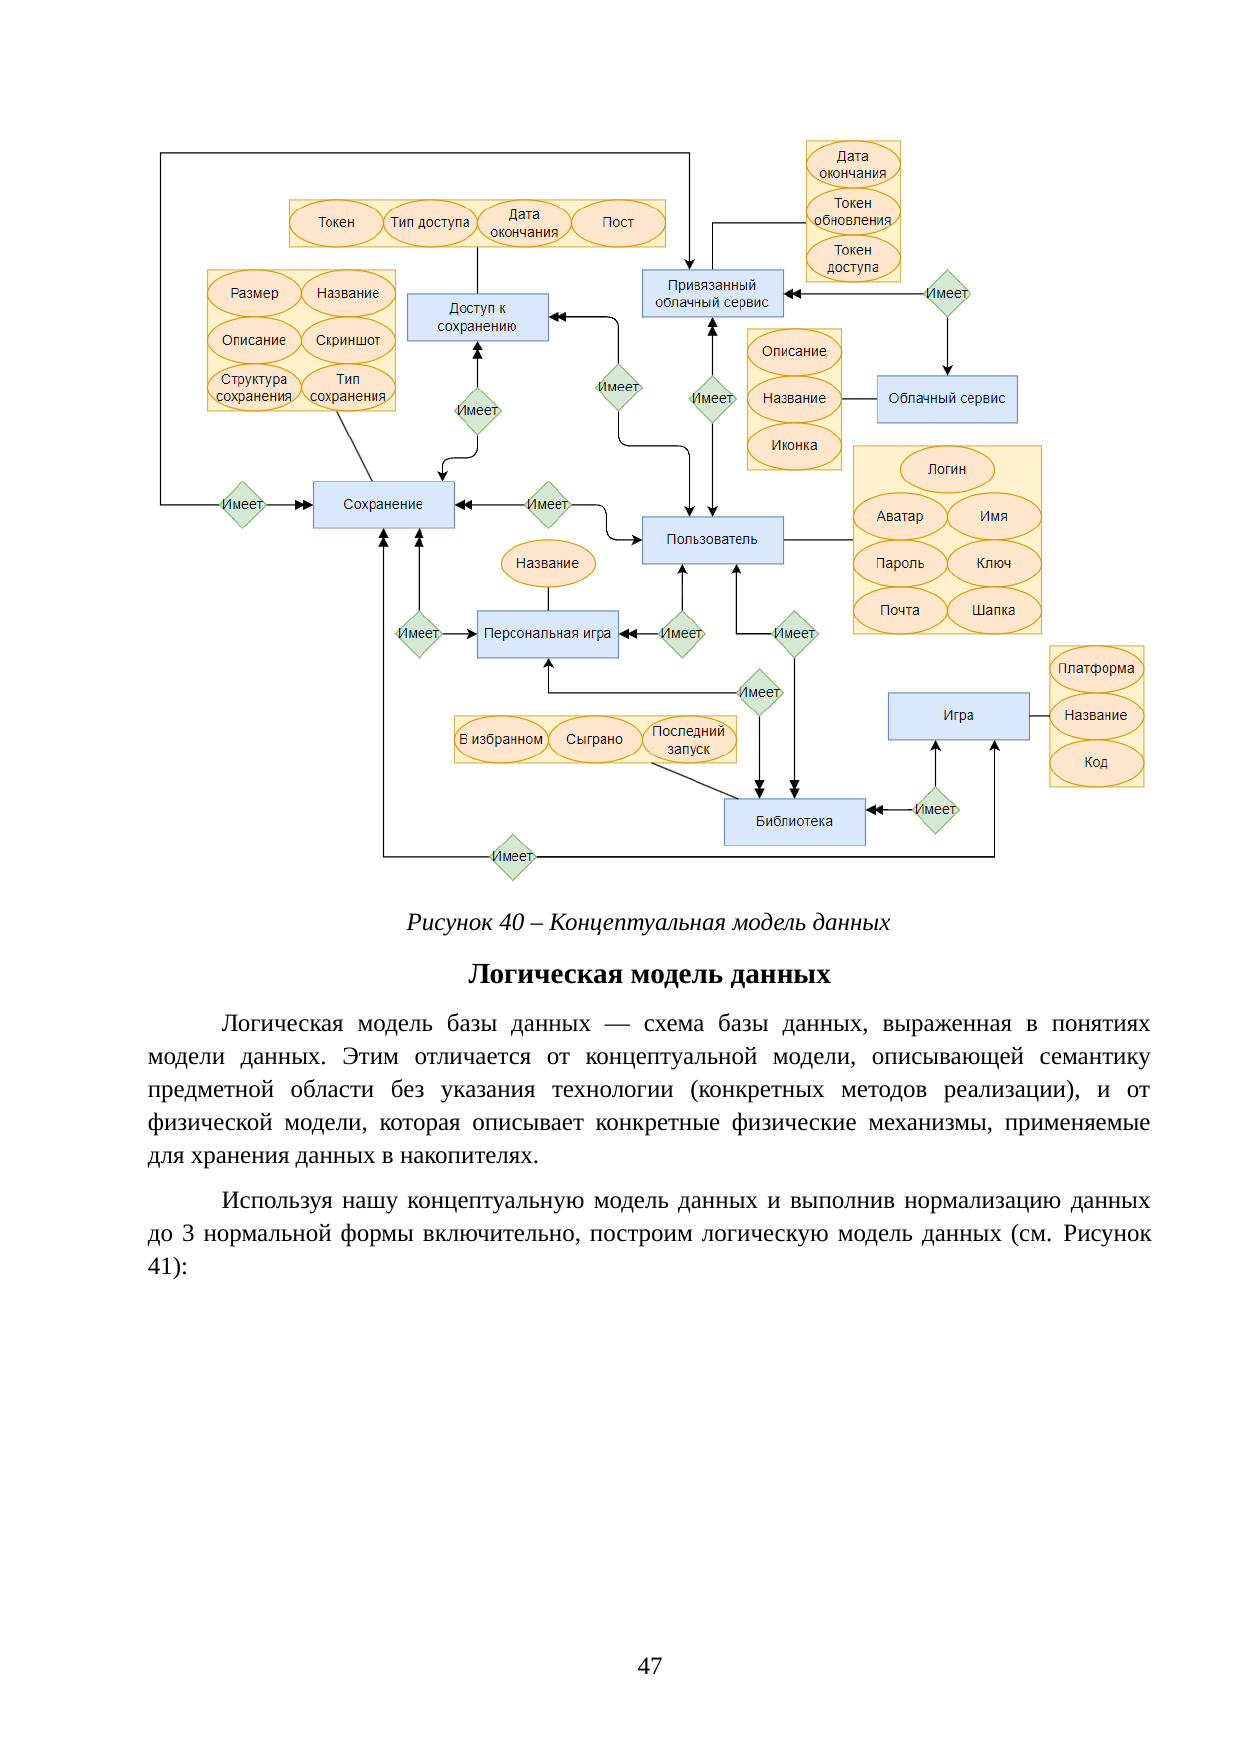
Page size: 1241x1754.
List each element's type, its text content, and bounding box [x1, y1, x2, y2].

text Рисунок 40 – Концептуальная модель данных [148, 907, 1152, 936]
subtitle Логическая модель данных [148, 957, 1152, 990]
picture [147, 118, 1152, 891]
text Логическая модель базы данных — схема базы данных, выраженная в понятиях модели данных. Этим отличается от концептуальной модели, описывающей семантику предметной области без указания технологии (конкретных методов реализации), и от физической модели, которая описывает конкретные физические механизмы, применяемые для хранения данных в накопителях. [148, 1008, 1152, 1168]
